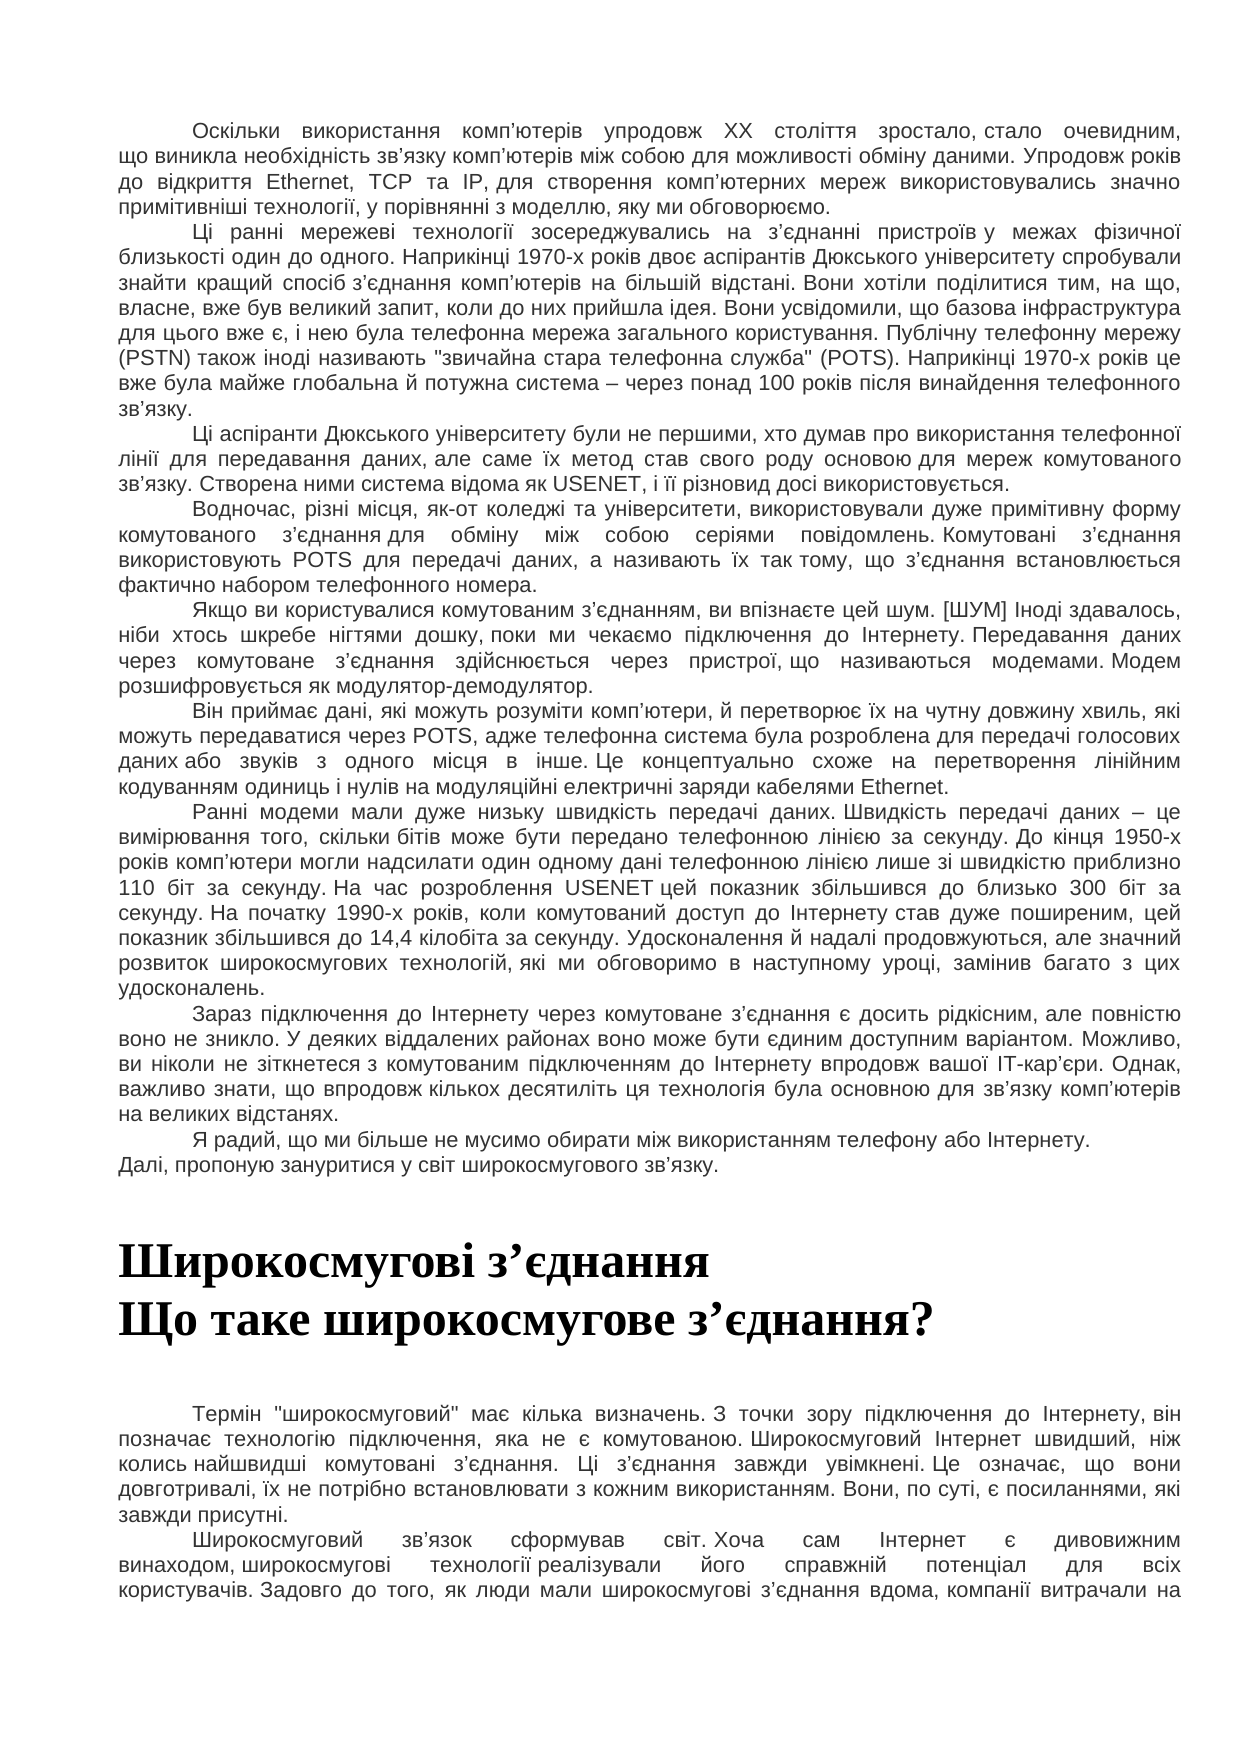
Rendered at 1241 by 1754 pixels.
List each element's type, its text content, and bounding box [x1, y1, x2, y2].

text Якщо ви користувалися комутованим з’єднанням, ви впізнаєте цей шум. [ШУМ] Іноді здавалось, ніби хтось шкребе нігтями дошку, поки ми чекаємо підключення до Інтернету. Передавання даних через комутоване з’єднання здійснюється через пристрої, що називаються модемами. Модем розшифровується як модулятор-демодулятор. [118, 597, 1181, 698]
text Він приймає дані, які можуть розуміти комп’ютери, й перетворює їх на чутну довжину хвиль, які можуть передаватися через POTS, адже телефонна система була розроблена для передачі голосових даних або звуків з одного місця в інше. Це концептуально схоже на перетворення лінійним кодуванням одиниць і нулів на модуляційні електричні заряди кабелями Ethernet. [118, 698, 1181, 799]
text Ці ранні мережеві технології зосереджувались на з’єднанні пристроїв у межах фізичної близькості один до одного. Наприкінці 1970-х років двоє аспірантів Дюкського університету спробували знайти кращий спосіб з’єднання комп’ютерів на більшій відстані. Вони хотіли поділитися тим, на що, власне, вже був великий запит, коли до них прийшла ідея. Вони усвідомили, що базова інфраструктура для цього вже є, і нею була телефонна мережа загального користування. Публічну телефонну мережу (PSTN) також іноді називають "звичайна стара телефонна служба" (POTS). Наприкінці 1970-х років це вже була майже глобальна й потужна система – через понад 100 років після винайдення телефонного зв’язку. [118, 219, 1181, 421]
text Ці аспіранти Дюкського університету були не першими, хто думав про використання телефонної лінії для передавання даних, але саме їх метод став свого роду основою для мереж комутованого зв’язку. Створена ними система відома як USENET, і її різновид досі використовується. [118, 421, 1181, 496]
text Ранні модеми мали дуже низьку швидкість передачі даних. Швидкість передачі даних – це вимірювання того, скільки бітів може бути передано телефонною лінією за секунду. До кінця 1950-х років комп’ютери могли надсилати один одному дані телефонною лінією лише зі швидкістю приблизно 110 біт за секунду. На час розроблення USENET цей показник збільшився до близько 300 біт за секунду. На початку 1990-х років, коли комутований доступ до Інтернету став дуже поширеним, цей показник збільшився до 14,4 кілобіта за секунду. Удосконалення й надалі продовжуються, але значний розвиток широкосмугових технологій, які ми обговоримо в наступному уроці, замінив багато з цих удосконалень. [118, 799, 1181, 1000]
text Оскільки використання комп’ютерів упродовж XX століття зростало, стало очевидним, що виникла необхідність зв’язку комп’ютерів між собою для можливості обміну даними. Упродовж років до відкриття Ethernet, TCP та IP, для створення комп’ютерних мереж використовувались значно примітивніші технології, у порівнянні з моделлю, яку ми обговорюємо. [118, 118, 1181, 219]
subtitle Що таке широкосмугове з’єднання? [118, 1289, 1181, 1346]
text Зараз підключення до Інтернету через комутоване з’єднання є досить рідкісним, але повністю воно не зникло. У деяких віддалених районах воно може бути єдиним доступним варіантом. Можливо, ви ніколи не зіткнетеся з комутованим підключенням до Інтернету впродовж вашої ІТ-кар’єри. Однак, важливо знати, що впродовж кількох десятиліть ця технологія була основною для зв’язку комп’ютерів на великих відстанях. [118, 1000, 1181, 1126]
text Водночас, різні місця, як-от коледжі та університети, використовували дуже примітивну форму комутованого з’єднання для обміну між собою серіями повідомлень. Комутовані з’єднання використовують POTS для передачі даних, а називають їх так тому, що з’єднання встановлюється фактично набором телефонного номера. [118, 496, 1181, 597]
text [118, 1527, 1181, 1602]
text Далі, пропоную зануритися у світ широкосмугового зв’язку. [118, 1152, 1181, 1177]
subtitle Широкосмугові з’єднання [118, 1231, 1181, 1289]
text Термін "широкосмуговий" має кілька визначень. З точки зору підключення до Інтернету, він позначає технологію підключення, яка не є комутованою. Широкосмуговий Інтернет швидший, ніж колись найшвидші комутовані з’єднання. Ці з’єднання завжди увімкнені. Це означає, що вони довготривалі, їх не потрібно встановлювати з кожним використанням. Вони, по суті, є посиланнями, які завжди присутні. [118, 1401, 1181, 1527]
text Я радий, що ми більше не мусимо обирати між використанням телефону або Інтернету. [118, 1126, 1181, 1152]
